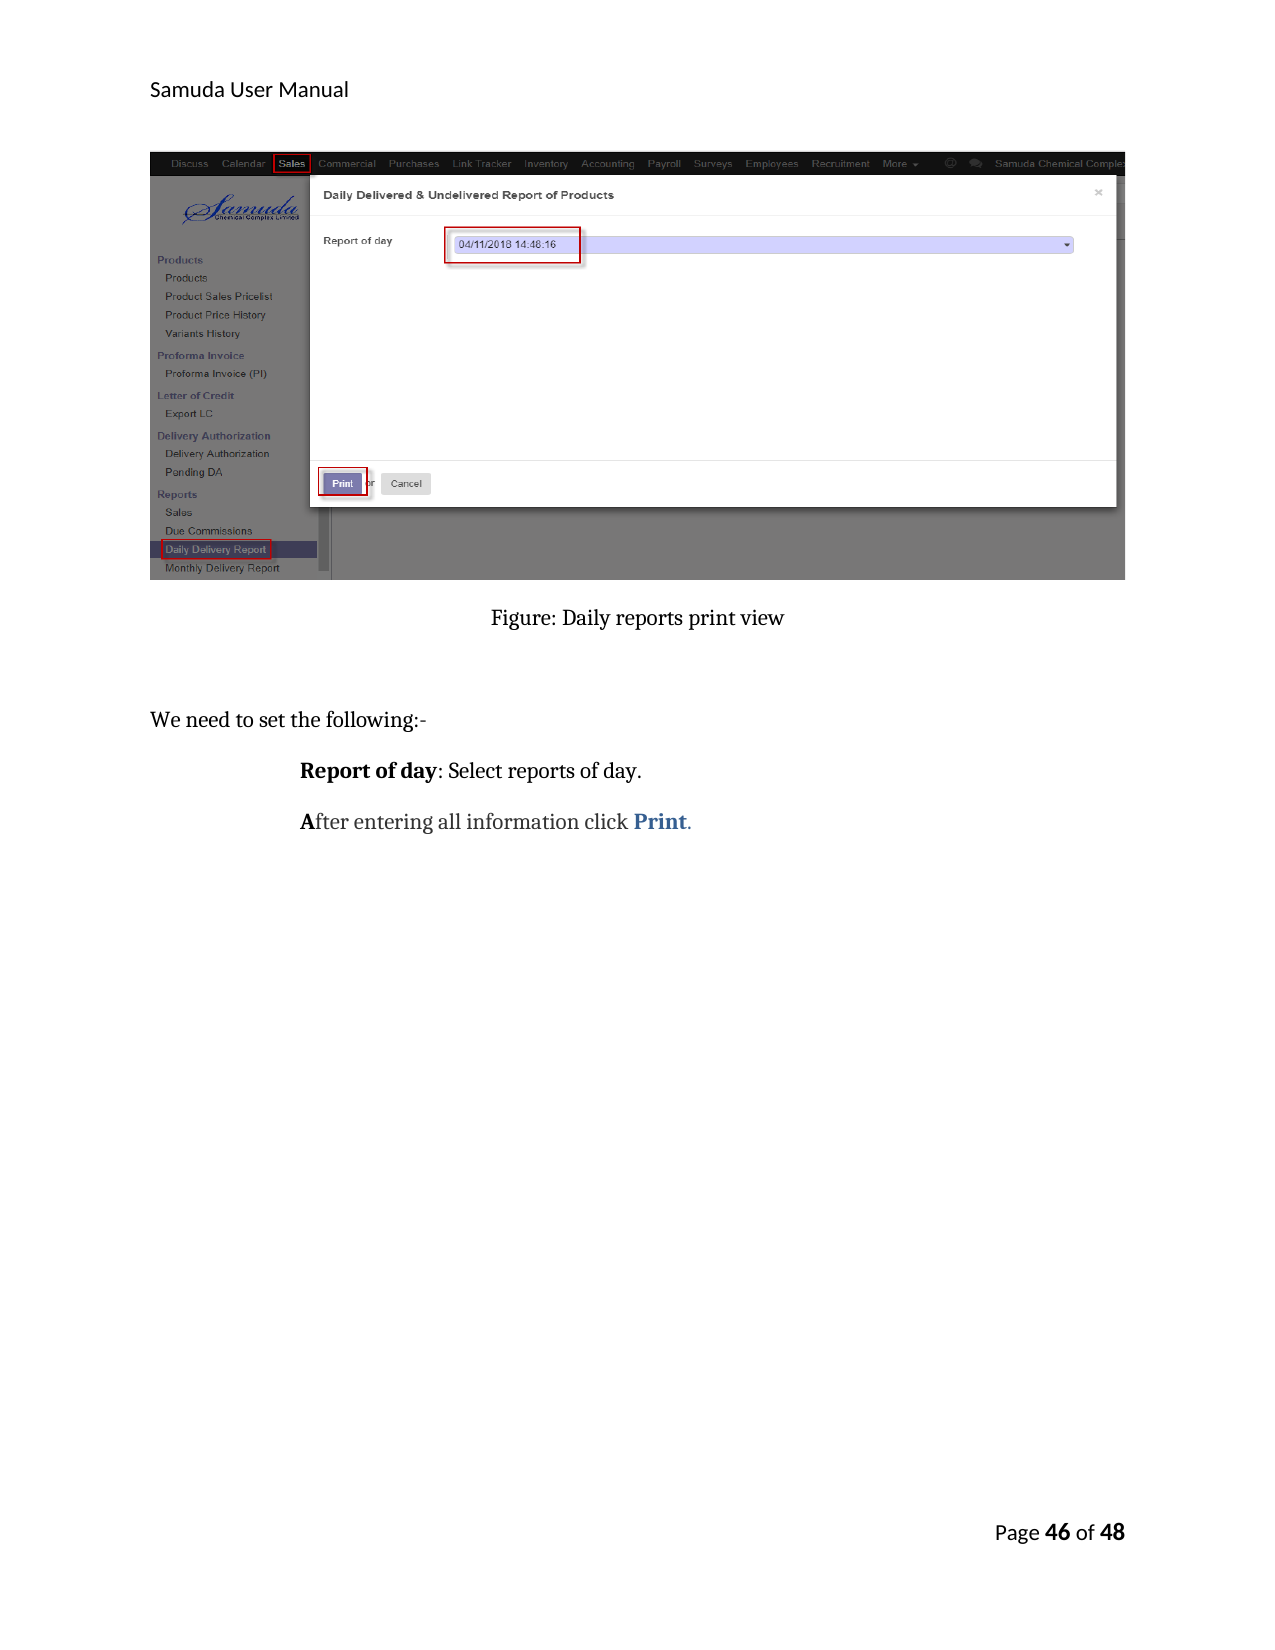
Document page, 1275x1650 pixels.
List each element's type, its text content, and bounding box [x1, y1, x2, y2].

text Figure: Daily reports print view [150, 605, 1125, 631]
text Report of day: Select reports of day. [187, 758, 1125, 784]
text After entering all information click Print. [187, 809, 1125, 835]
picture [150, 150, 1125, 580]
text We need to set the following:- [150, 707, 1125, 733]
